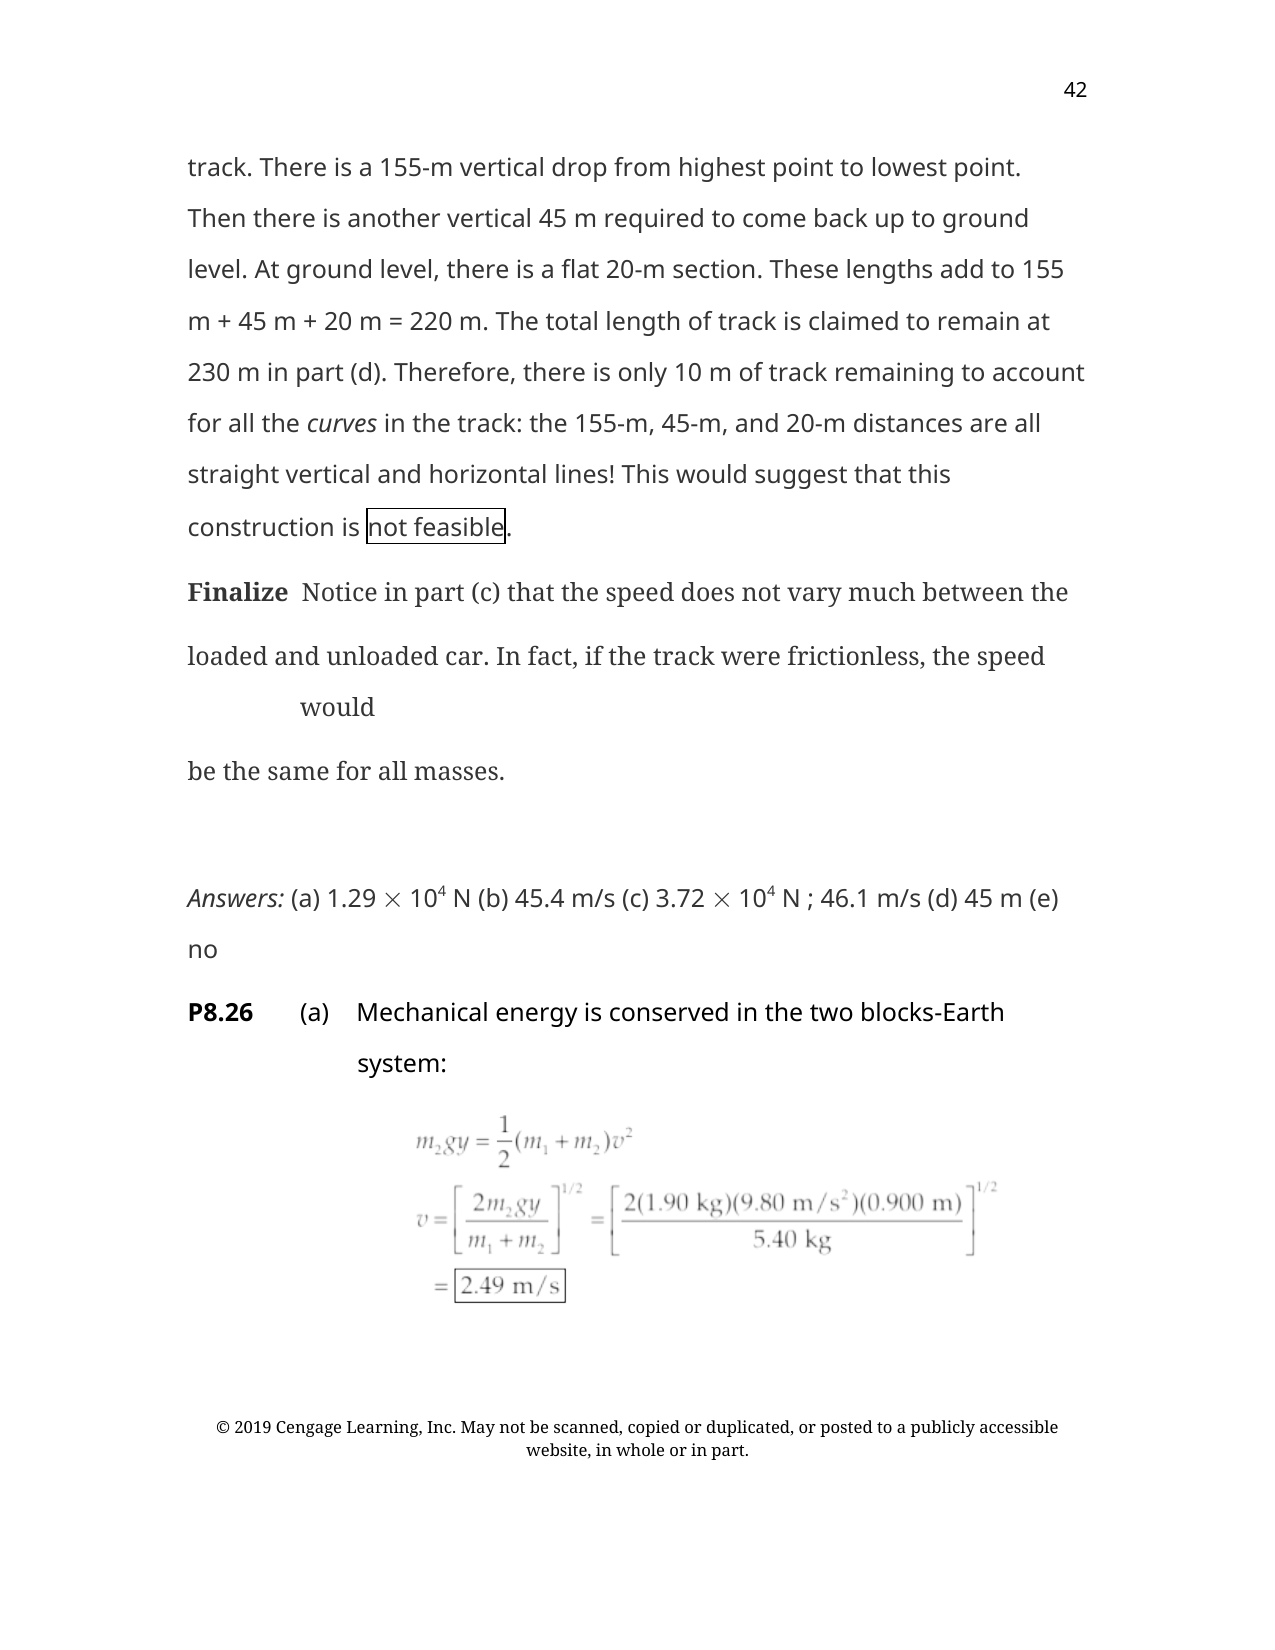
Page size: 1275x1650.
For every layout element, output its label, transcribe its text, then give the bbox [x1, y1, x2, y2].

text P8.26 (a) Mechanical energy is conserved in the two blocks-Earth system: [187, 995, 1087, 1080]
text be the same for all masses. [187, 753, 1087, 787]
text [187, 150, 1087, 544]
text Finalize Notice in part (c) that the speed does not vary much between the [187, 575, 1087, 609]
text loaded and unloaded car. In fact, if the track were frictionless, the speed would [187, 638, 1087, 724]
text Answers: (a) 1.29 104 N (b) 45.4 m/s (c) 3.72 104 N ; 46.1 m/s (d) 45 m (e) no [187, 880, 1087, 965]
